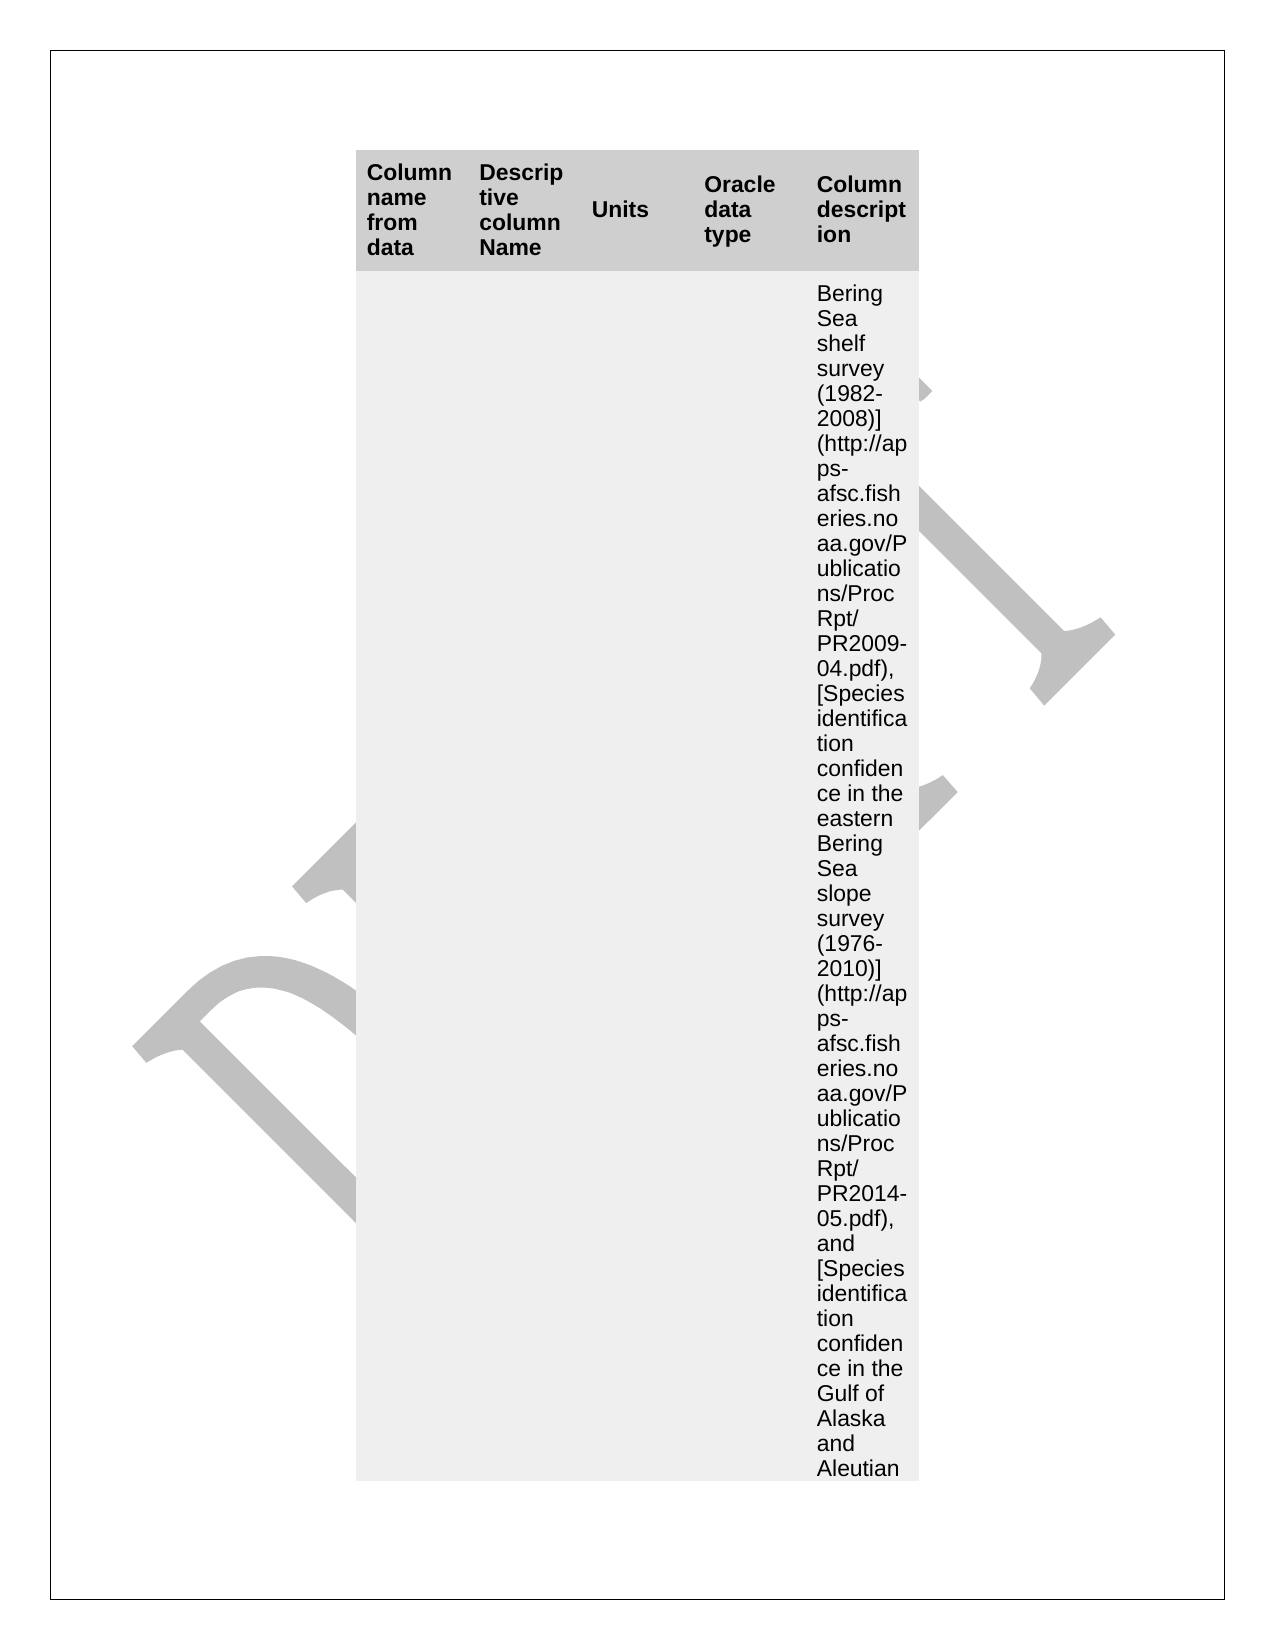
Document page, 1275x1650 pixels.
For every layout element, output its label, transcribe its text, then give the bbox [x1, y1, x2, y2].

table_header Column name from data [356, 150, 469, 271]
table_header Column description [806, 150, 919, 271]
table_header Oracle data type [694, 150, 806, 271]
table_header Units [581, 150, 694, 271]
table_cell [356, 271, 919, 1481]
table_header Descriptive column Name [469, 150, 581, 271]
